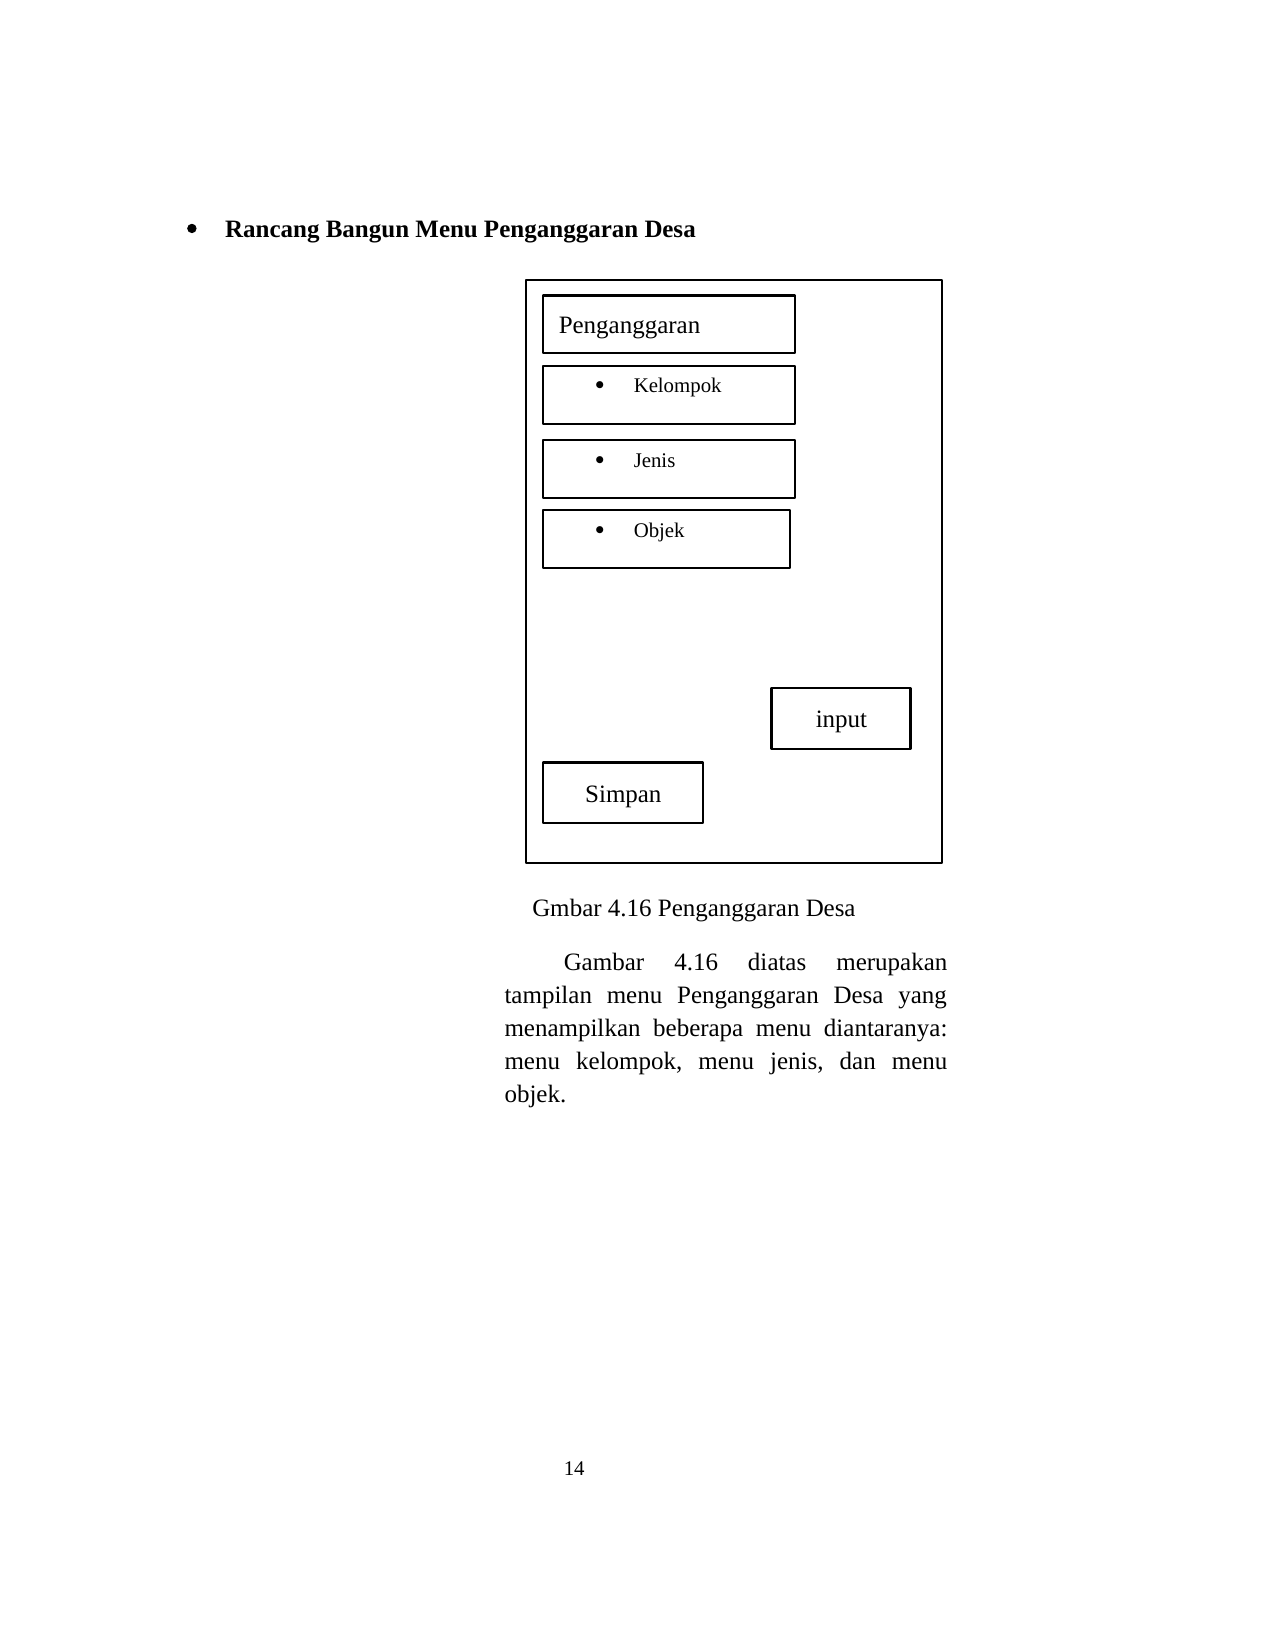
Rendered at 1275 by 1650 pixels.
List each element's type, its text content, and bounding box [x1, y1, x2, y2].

text Gambar 4.16 diatas merupakan tampilan menu Penganggaran Desa yang menampilkan beberapa menu diantaranya: menu kelompok, menu jenis, dan menu objek. [504, 947, 947, 1108]
text Gmbar 4.16 Penganggaran Desa [150, 893, 1125, 922]
list Rancang Bangun Menu Penganggaran Desa [187, 214, 1125, 243]
text 14 [504, 1456, 947, 1480]
